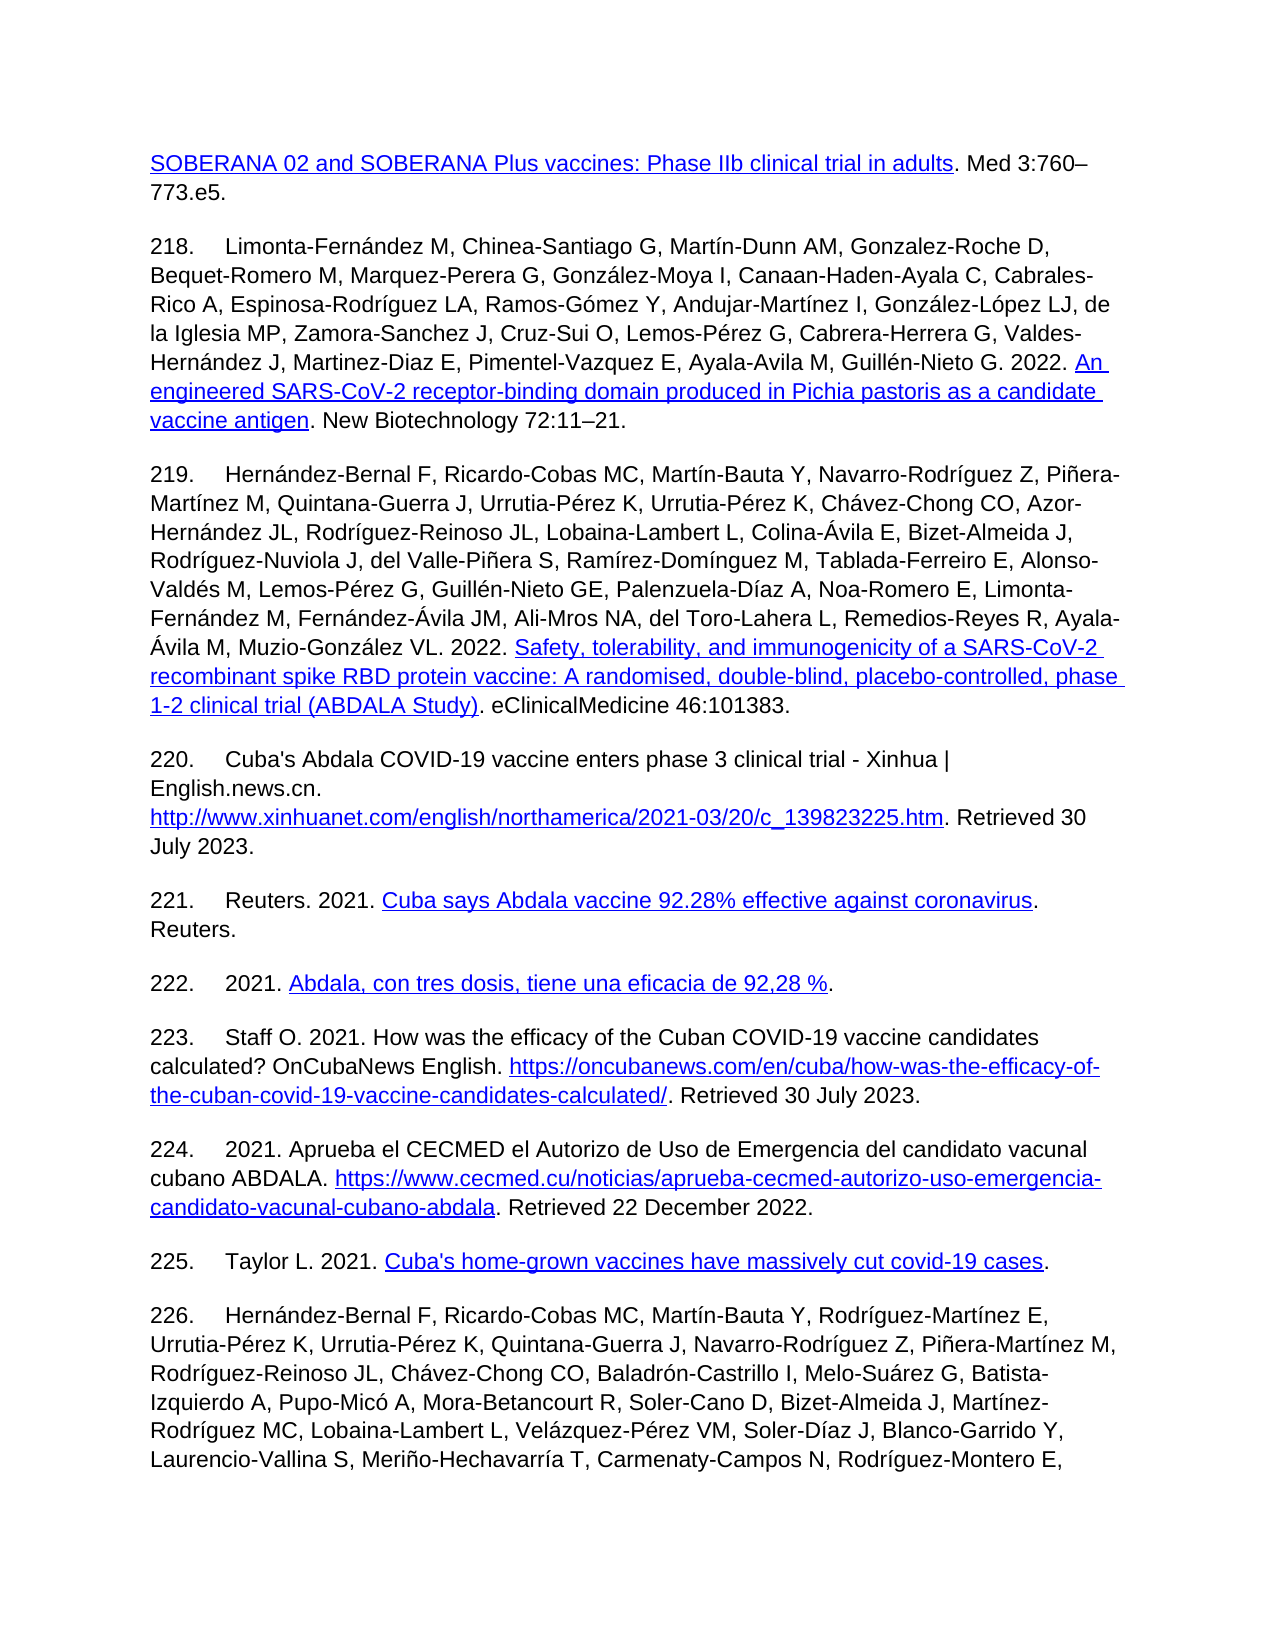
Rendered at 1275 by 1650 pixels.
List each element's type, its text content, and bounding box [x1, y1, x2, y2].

text 223. Staff O. 2021. How was the efficacy of the Cuban COVID-19 vaccine candidates calculated? OnCubaNews English. https://oncubanews.com/en/cuba/how-was-the-efficacy-of-the-cuban-covid-19-vaccine-candidates-calculated/. Retrieved 30 July 2023. [150, 1024, 1125, 1108]
text 222. 2021. Abdala, con tres dosis, tiene una eficacia de 92,28 %. [150, 970, 1125, 996]
text 224. 2021. Aprueba el CECMED el Autorizo de Uso de Emergencia del candidato vacunal cubano ABDALA. https://www.cecmed.cu/noticias/aprueba-cecmed-autorizo-uso-emergencia-candidato-vacunal-cubano-abdala. Retrieved 22 December 2022. [150, 1136, 1125, 1220]
text 221. Reuters. 2021. Cuba says Abdala vaccine 92.28% effective against coronavirus. Reuters. [150, 887, 1125, 942]
text 225. Taylor L. 2021. Cuba's home-grown vaccines have massively cut covid-19 cases. [150, 1248, 1125, 1274]
text 218. Limonta-Fernández M, Chinea-Santiago G, Martín-Dunn AM, Gonzalez-Roche D, Bequet-Romero M, Marquez-Perera G, González-Moya I, Canaan-Haden-Ayala C, Cabrales-Rico A, Espinosa-Rodríguez LA, Ramos-Gómez Y, Andujar-Martínez I, González-López LJ, de la Iglesia MP, Zamora-Sanchez J, Cruz-Sui O, Lemos-Pérez G, Cabrera-Herrera G, Valdes-Hernández J, Martinez-Diaz E, Pimentel-Vazquez E, Ayala-Avila M, Guillén-Nieto G. 2022. An engineered SARS-CoV-2 receptor-binding domain produced in Pichia pastoris as a candidate vaccine antigen. New Biotechnology 72:11–21. [150, 233, 1125, 433]
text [150, 1302, 1125, 1473]
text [150, 150, 1125, 205]
text 220. Cuba's Abdala COVID-19 vaccine enters phase 3 clinical trial - Xinhua | English.news.cn. http://www.xinhuanet.com/english/northamerica/2021-03/20/c_139823225.htm. Retrieved 30 July 2023. [150, 746, 1125, 859]
text 219. Hernández-Bernal F, Ricardo-Cobas MC, Martín-Bauta Y, Navarro-Rodríguez Z, Piñera-Martínez M, Quintana-Guerra J, Urrutia-Pérez K, Urrutia-Pérez K, Chávez-Chong CO, Azor-Hernández JL, Rodríguez-Reinoso JL, Lobaina-Lambert L, Colina-Ávila E, Bizet-Almeida J, Rodríguez-Nuviola J, del Valle-Piñera S, Ramírez-Domínguez M, Tablada-Ferreiro E, Alonso-Valdés M, Lemos-Pérez G, Guillén-Nieto GE, Palenzuela-Díaz A, Noa-Romero E, Limonta-Fernández M, Fernández-Ávila JM, Ali-Mros NA, del Toro-Lahera L, Remedios-Reyes R, Ayala-Ávila M, Muzio-González VL. 2022. Safety, tolerability, and immunogenicity of a SARS-CoV-2 recombinant spike RBD protein vaccine: A randomised, double-blind, placebo-controlled, phase 1-2 clinical trial (ABDALA Study). eClinicalMedicine 46:101383. [150, 461, 1125, 686]
